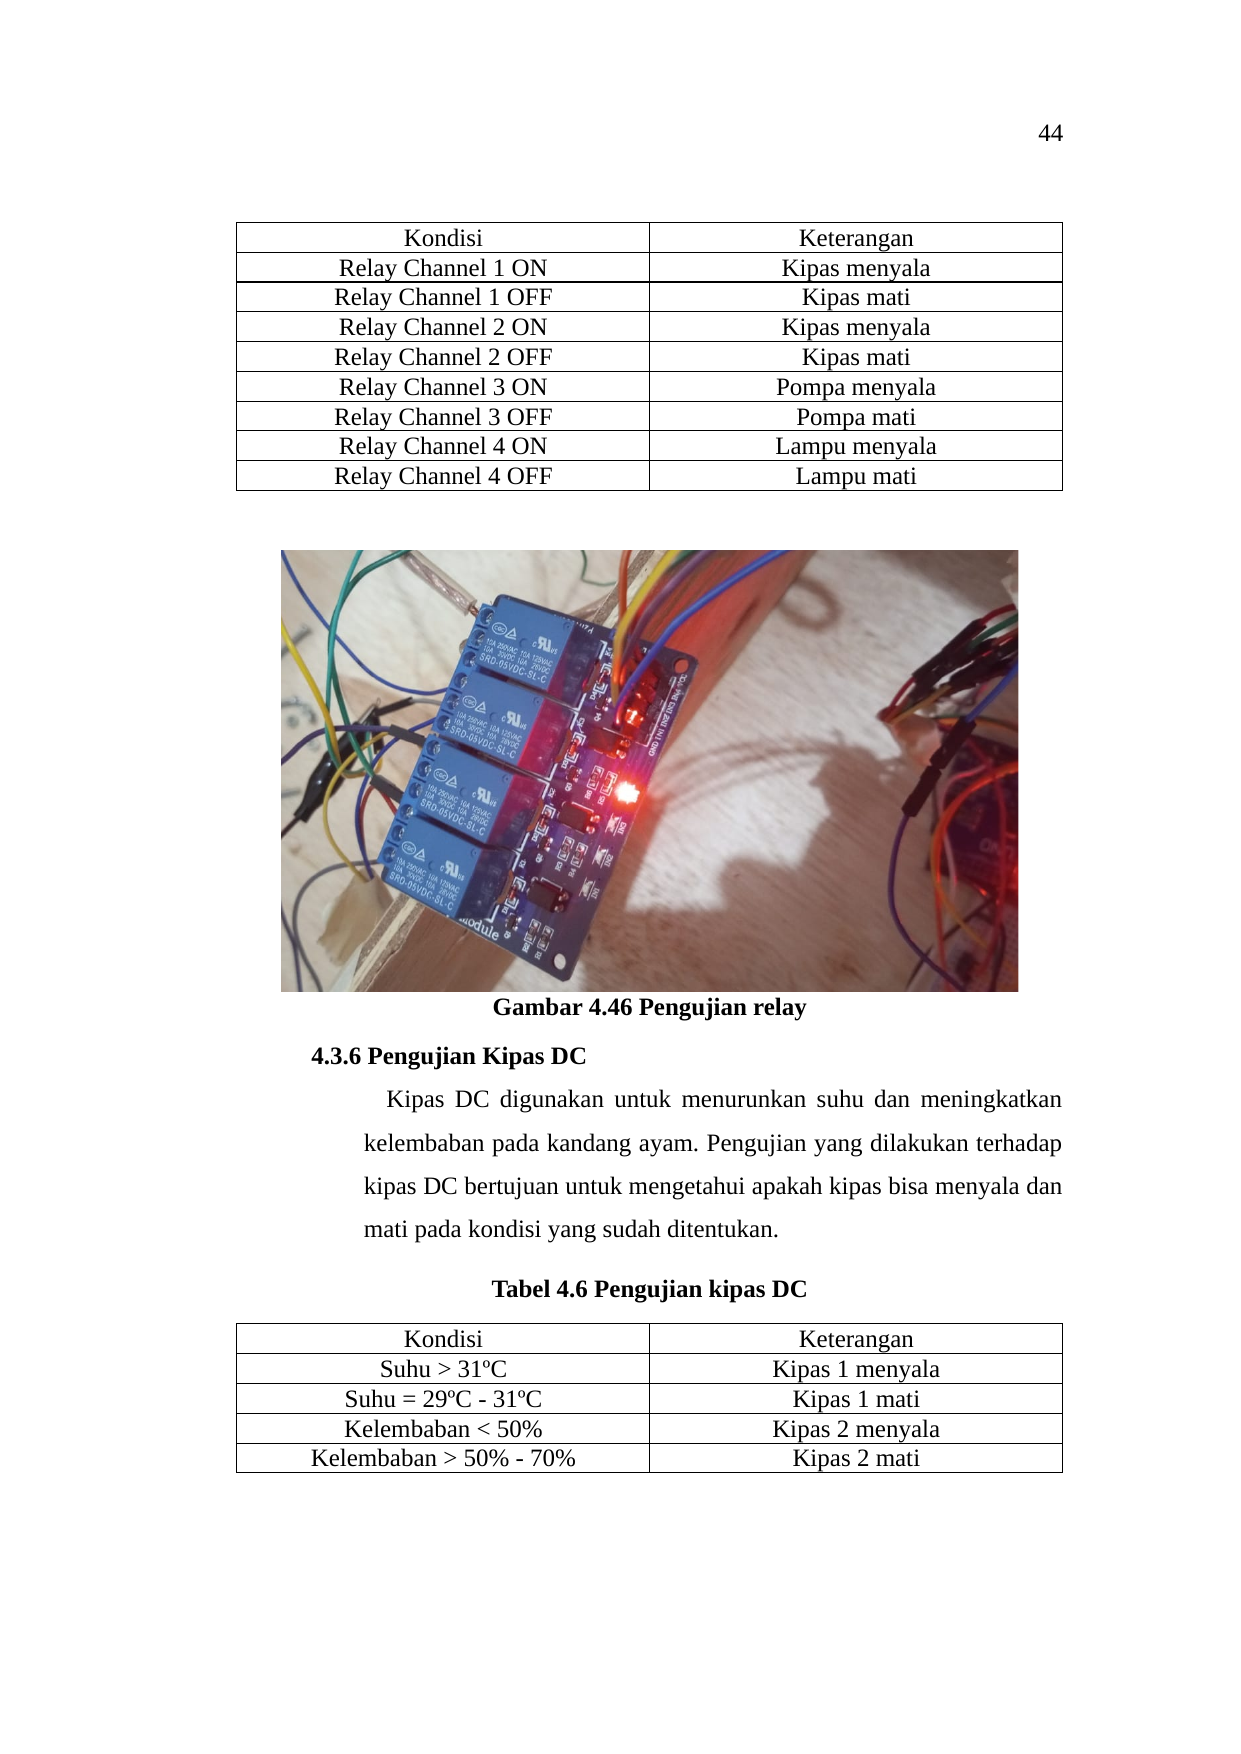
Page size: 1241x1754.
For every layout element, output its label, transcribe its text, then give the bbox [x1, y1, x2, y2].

subtitle Pengujian Kipas DC [311, 1041, 1063, 1070]
table_cell Kipas menyala [650, 253, 1062, 281]
table_cell Relay Channel 4 OFF [237, 461, 649, 490]
table_cell Pompa mati [650, 402, 1062, 430]
table_cell Lampu mati [650, 461, 1062, 490]
table_cell Relay Channel 1 ON [237, 253, 649, 281]
table_cell Relay Channel 3 ON [237, 372, 649, 401]
table_cell Kipas 2 mati [650, 1444, 1062, 1472]
table_cell Relay Channel 3 OFF [237, 402, 649, 430]
table_cell Suhu = 29ºC - 31ºC [237, 1384, 649, 1413]
table_cell Kelembaban < 50% [237, 1414, 649, 1442]
table_cell Kipas 1 menyala [650, 1354, 1062, 1383]
table_header Keterangan [650, 1324, 1062, 1353]
text Kipas DC digunakan untuk menurunkan suhu dan meningkatkan kelembaban pada kandang ayam. Pengujian yang dilakukan terhadap kipas DC bertujuan untuk mengetahui apakah kipas bisa menyala dan mati pada kondisi yang sudah ditentukan. [364, 1084, 1063, 1243]
picture [281, 550, 1019, 992]
table_cell Relay Channel 1 OFF [237, 283, 649, 311]
table_cell Kipas mati [650, 342, 1062, 371]
table_cell Suhu > 31ºC [237, 1354, 649, 1383]
table_cell Kipas 1 mati [650, 1384, 1062, 1413]
table_cell Lampu menyala [650, 431, 1062, 460]
table_cell Kelembaban > 50% - 70% [237, 1444, 649, 1472]
table_header Kondisi [237, 223, 649, 252]
table_cell Kipas mati [650, 283, 1062, 311]
table_cell Relay Channel 2 ON [237, 312, 649, 341]
text Tabel 4.6 Pengujian kipas DC [236, 1274, 1063, 1302]
table_header Keterangan [650, 223, 1062, 252]
table_cell Pompa menyala [650, 372, 1062, 401]
table_cell Kipas 2 menyala [650, 1414, 1062, 1442]
table_cell Relay Channel 2 OFF [237, 342, 649, 371]
table_header Kondisi [237, 1324, 649, 1353]
table_cell Relay Channel 4 ON [237, 431, 649, 460]
table_cell Kipas menyala [650, 312, 1062, 341]
